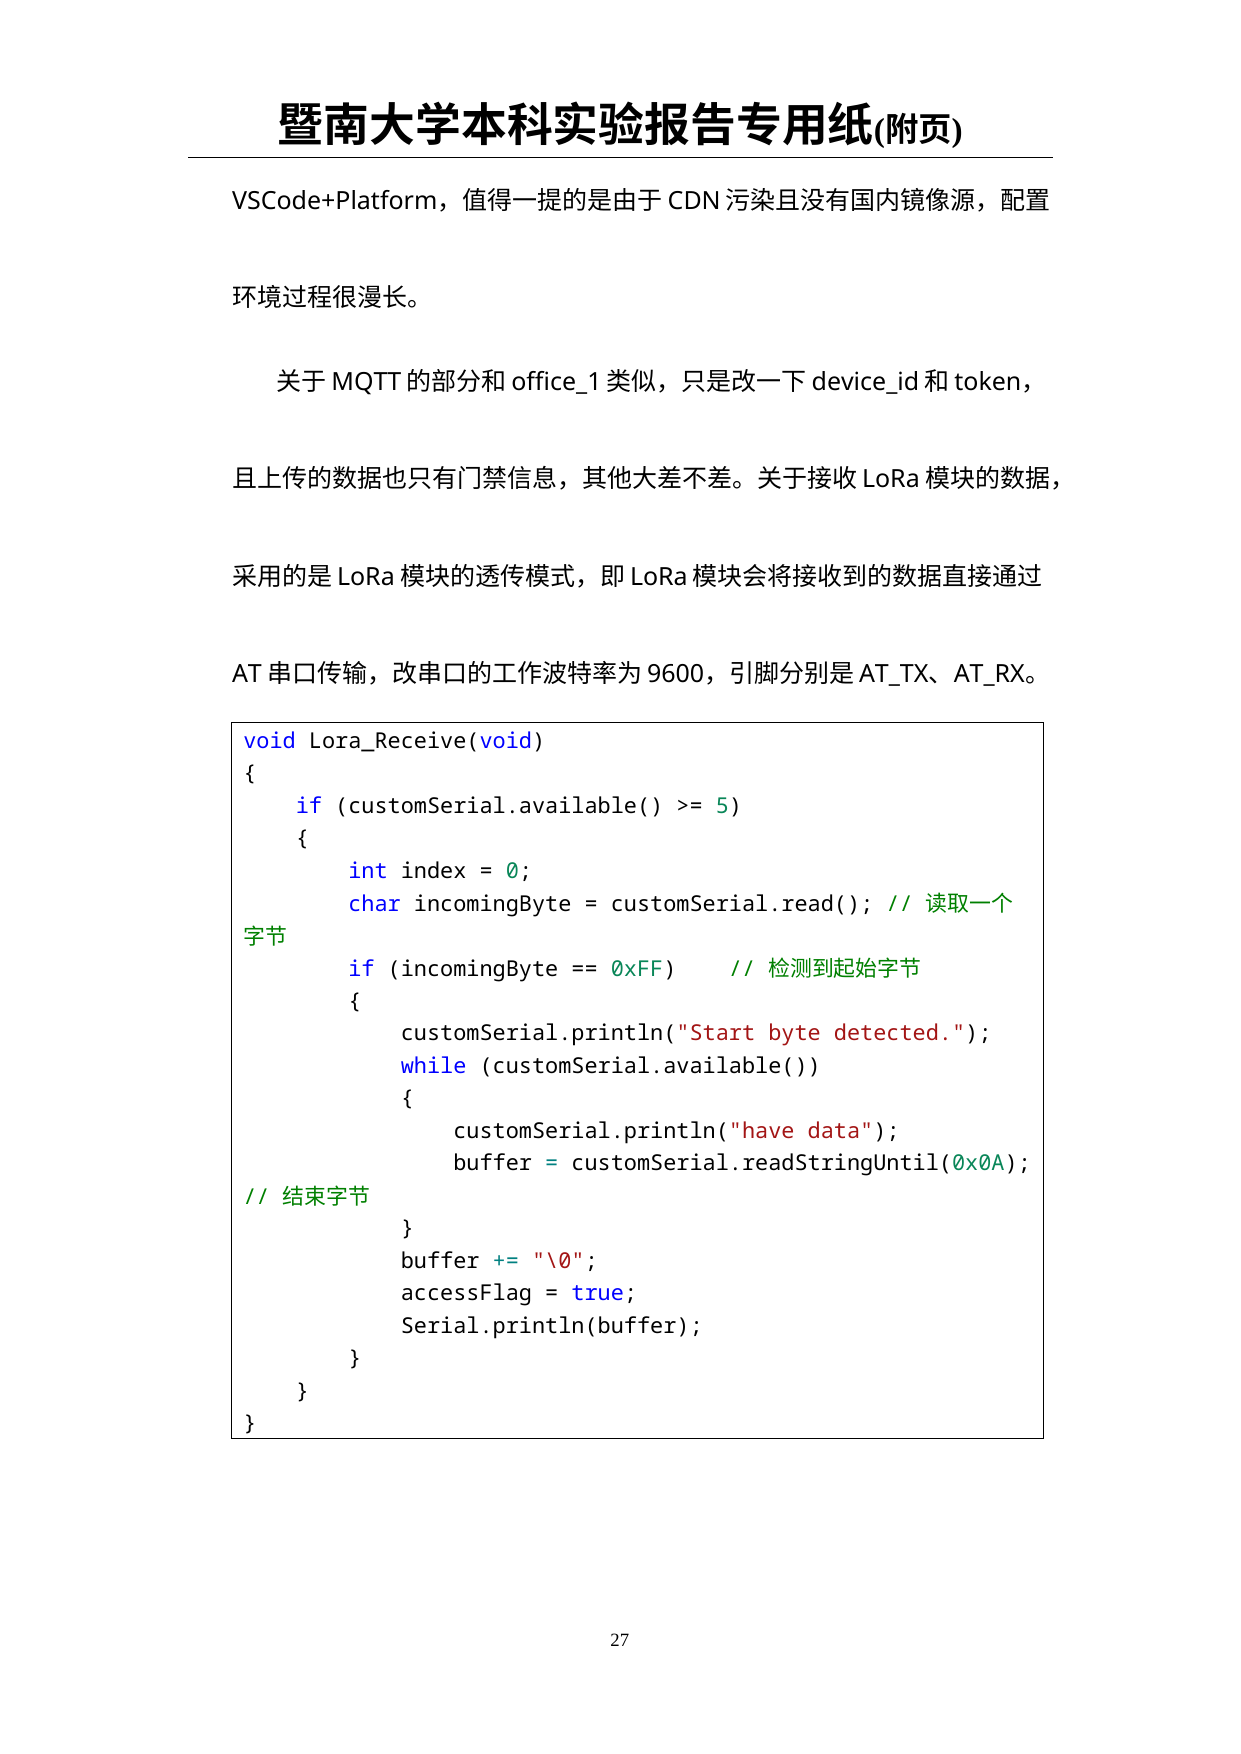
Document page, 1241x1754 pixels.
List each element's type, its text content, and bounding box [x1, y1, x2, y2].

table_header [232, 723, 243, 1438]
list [232, 166, 1053, 328]
list 关于MQTT的部分和office_1类似，只是改一下device_id和token，且上传的数据也只有门禁信息，其他大差不差。关于接收LoRa模块的数据，采用的是LoRa模块的透传模式，即LoRa模块会将接收到的数据直接通过AT串口传输，改串口的工作波特率为9600，引脚分别是AT_TX、AT_RX。 [232, 347, 1053, 704]
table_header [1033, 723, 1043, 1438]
